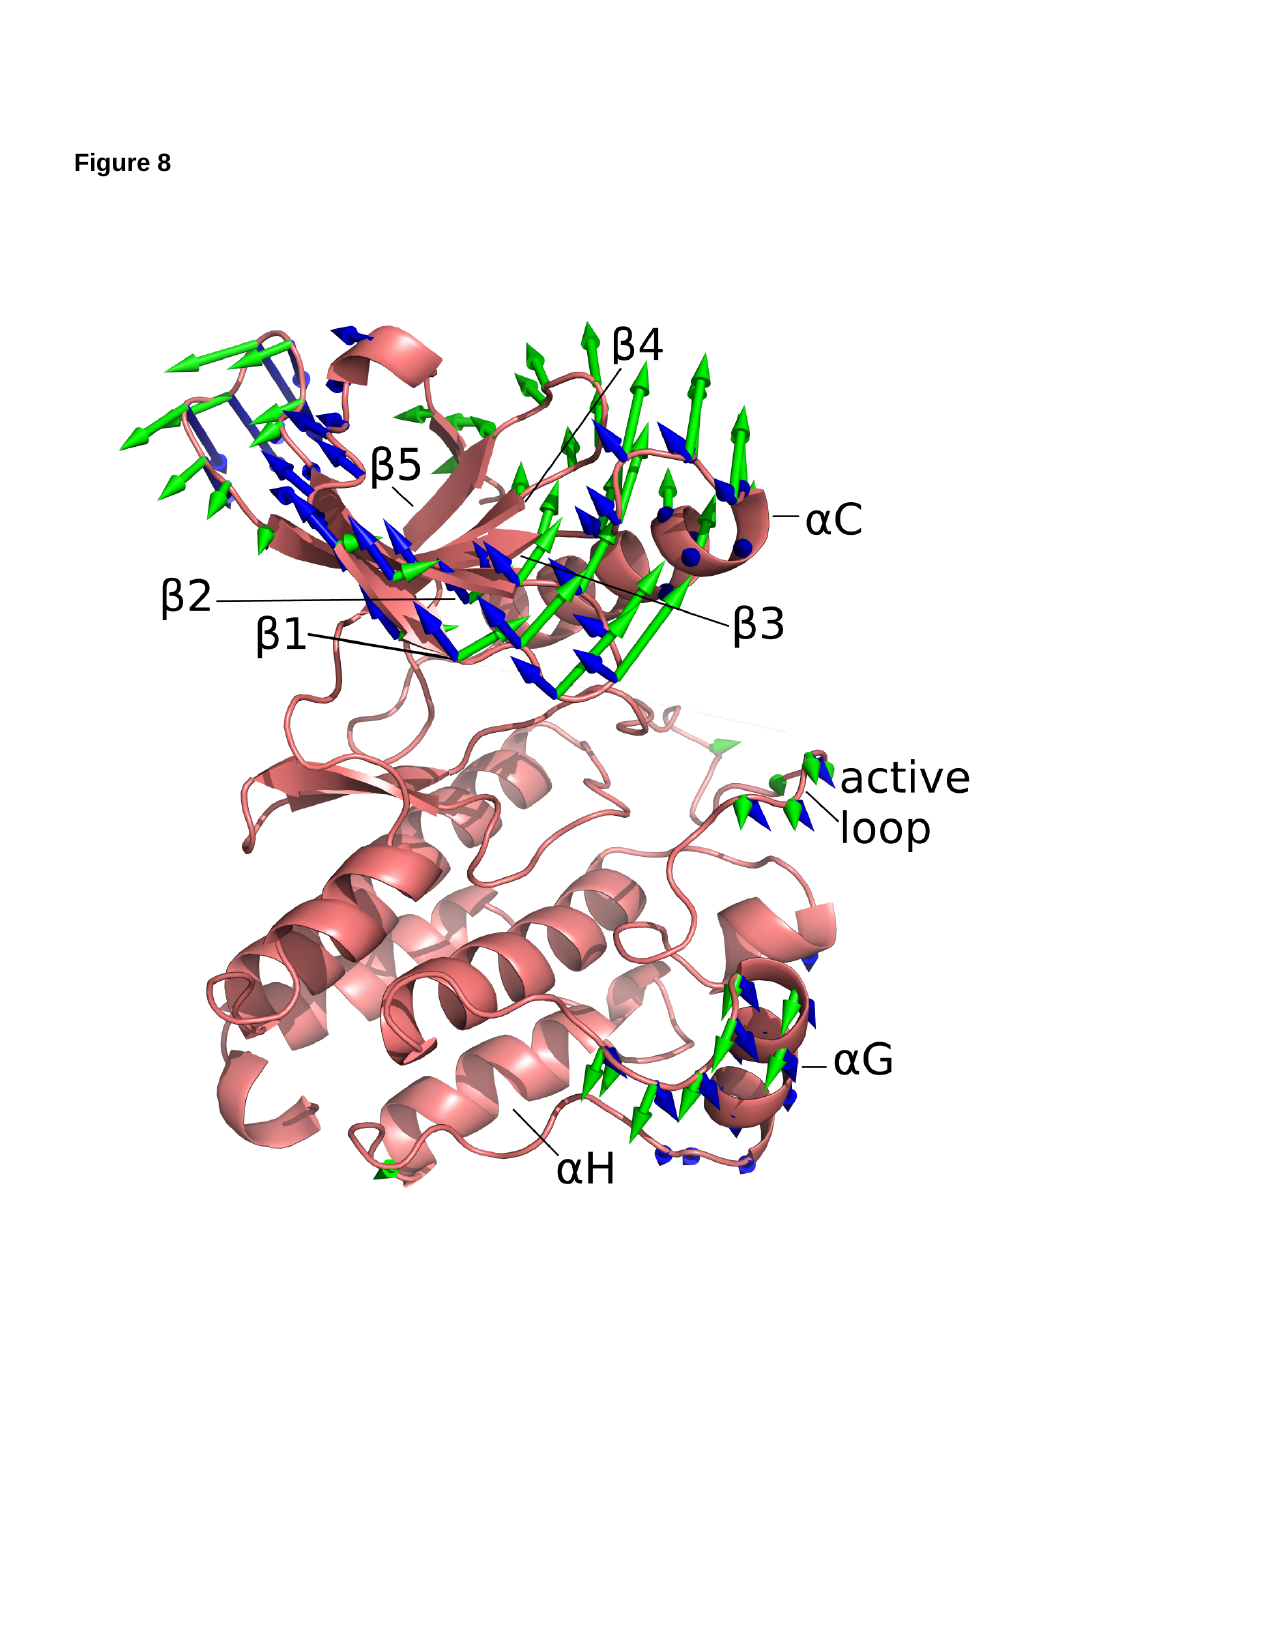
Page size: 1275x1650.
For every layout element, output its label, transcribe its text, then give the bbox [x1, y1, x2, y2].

picture [73, 255, 995, 1250]
text Figure 8 [74, 148, 1098, 176]
